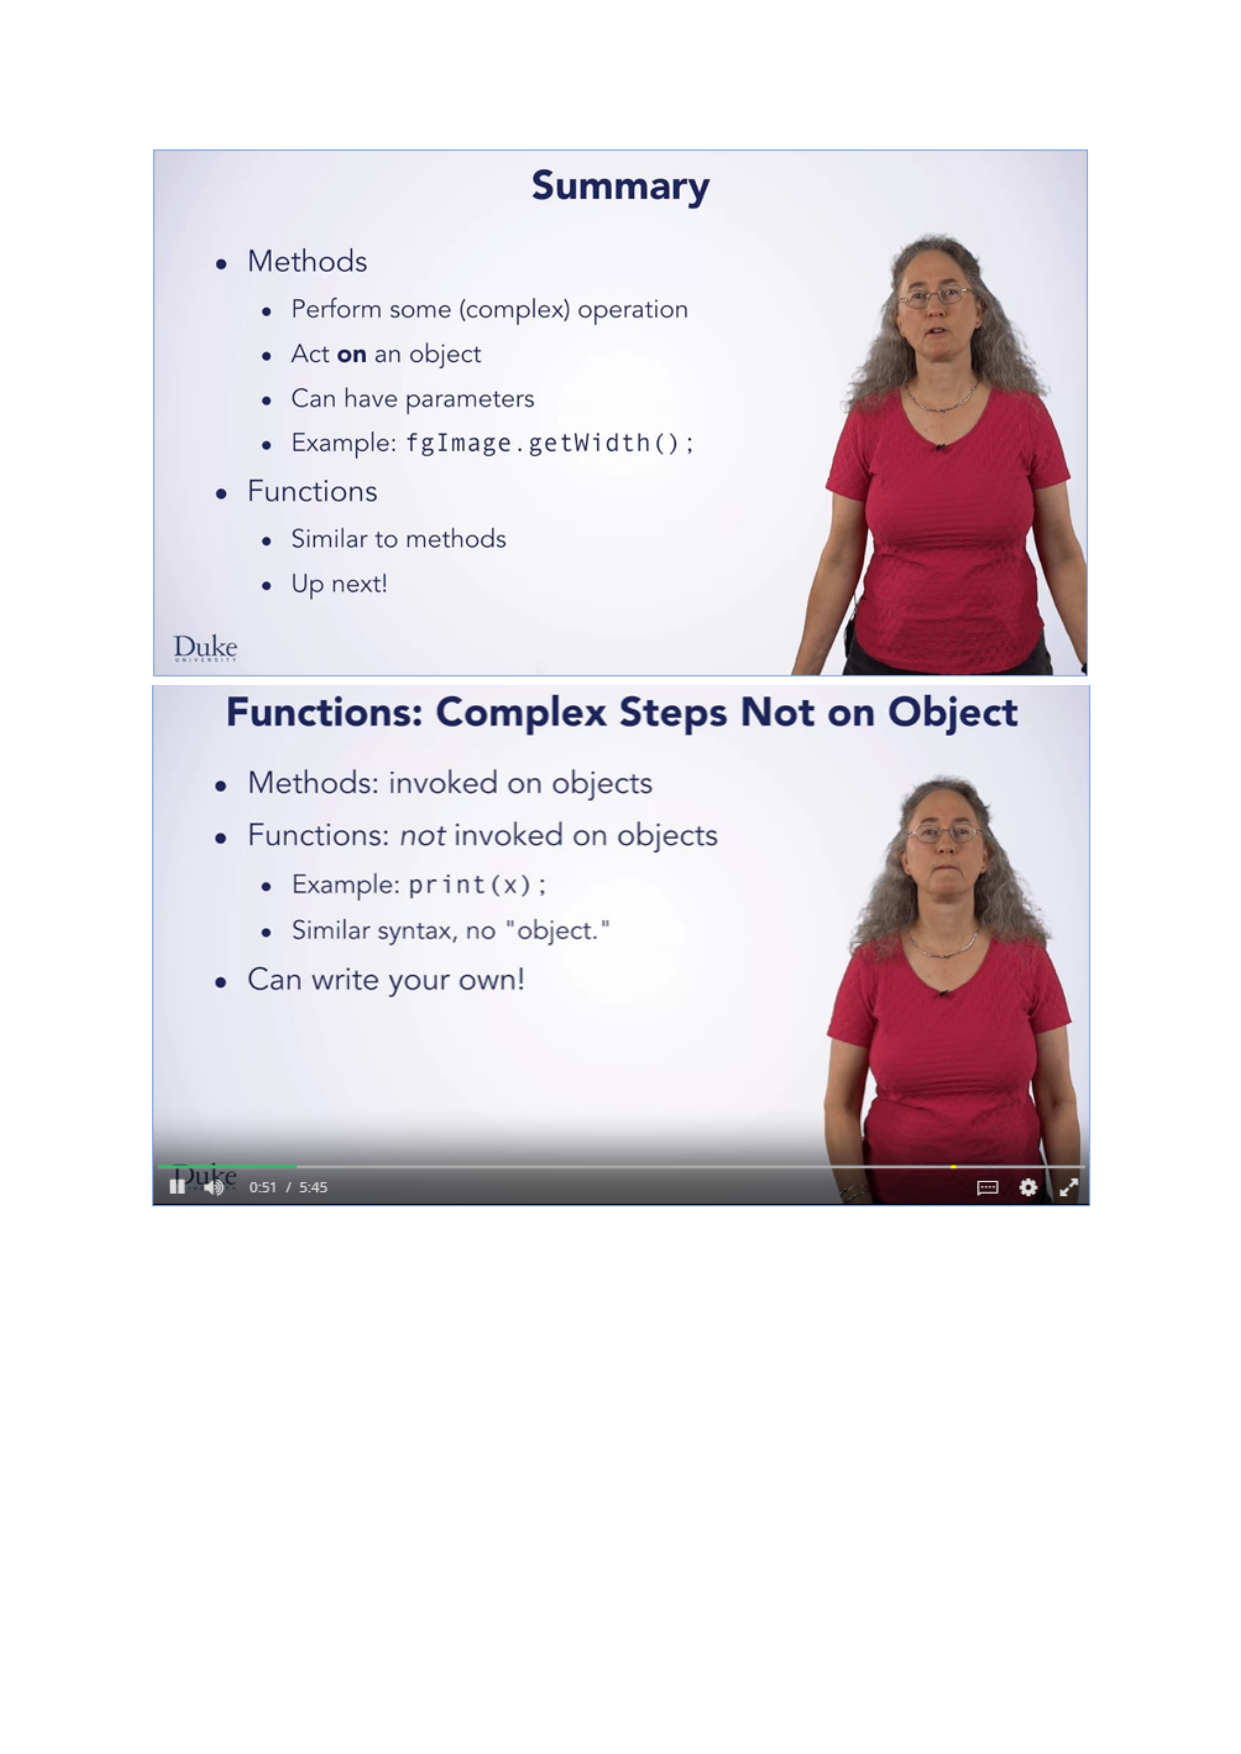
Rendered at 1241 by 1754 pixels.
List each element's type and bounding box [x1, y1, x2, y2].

picture [147, 685, 1093, 1209]
picture [147, 147, 1093, 684]
